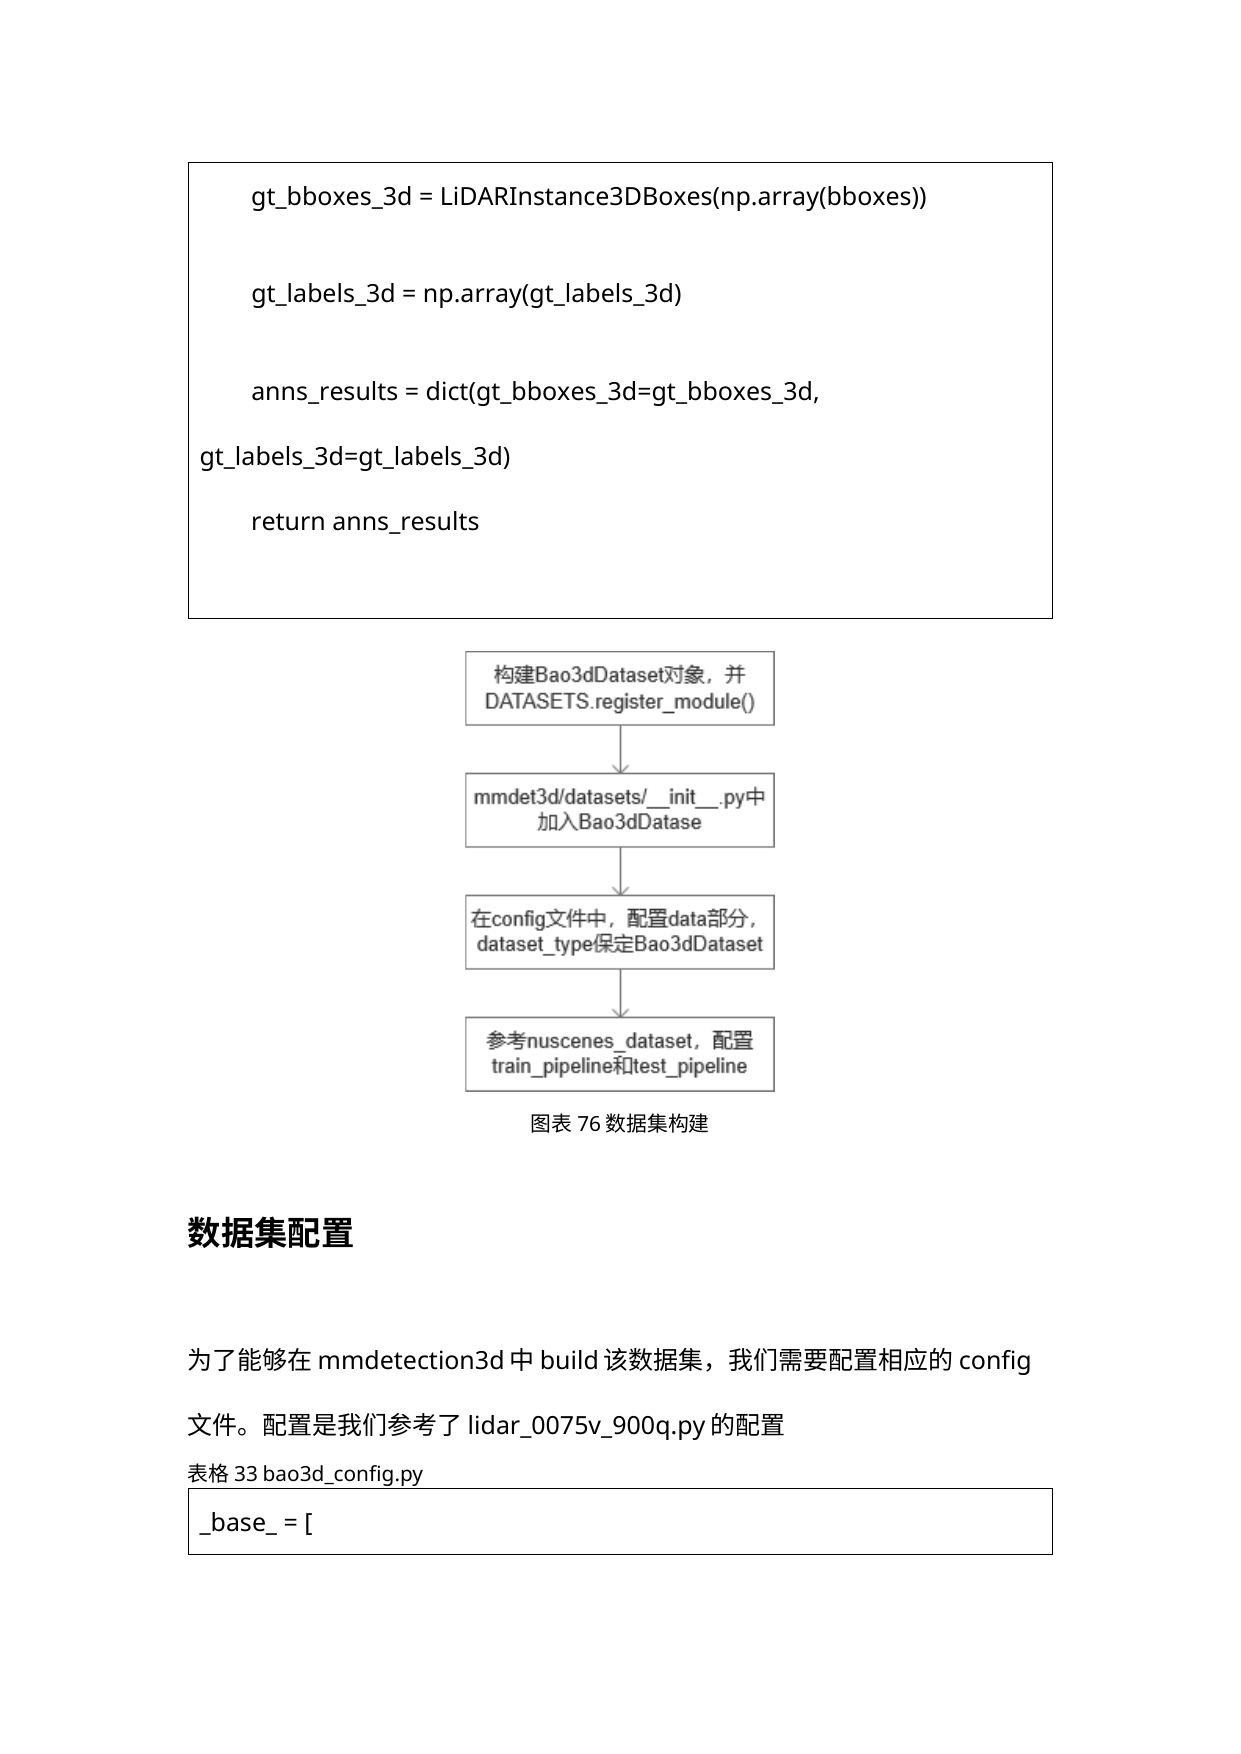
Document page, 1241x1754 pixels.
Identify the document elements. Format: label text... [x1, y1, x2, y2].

text 图表 76 数据集构建 [187, 1107, 1053, 1139]
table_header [189, 1489, 1052, 1554]
picture [465, 651, 775, 1092]
text 表格 33 bao3d_config.py [187, 1456, 1053, 1488]
subtitle 数据集配置 [187, 1199, 1053, 1264]
text 为了能够在mmdetection3d中build该数据集，我们需要配置相应的config文件。配置是我们参考了lidar_0075v_900q.py的配置 [187, 1326, 1053, 1456]
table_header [189, 163, 1052, 618]
